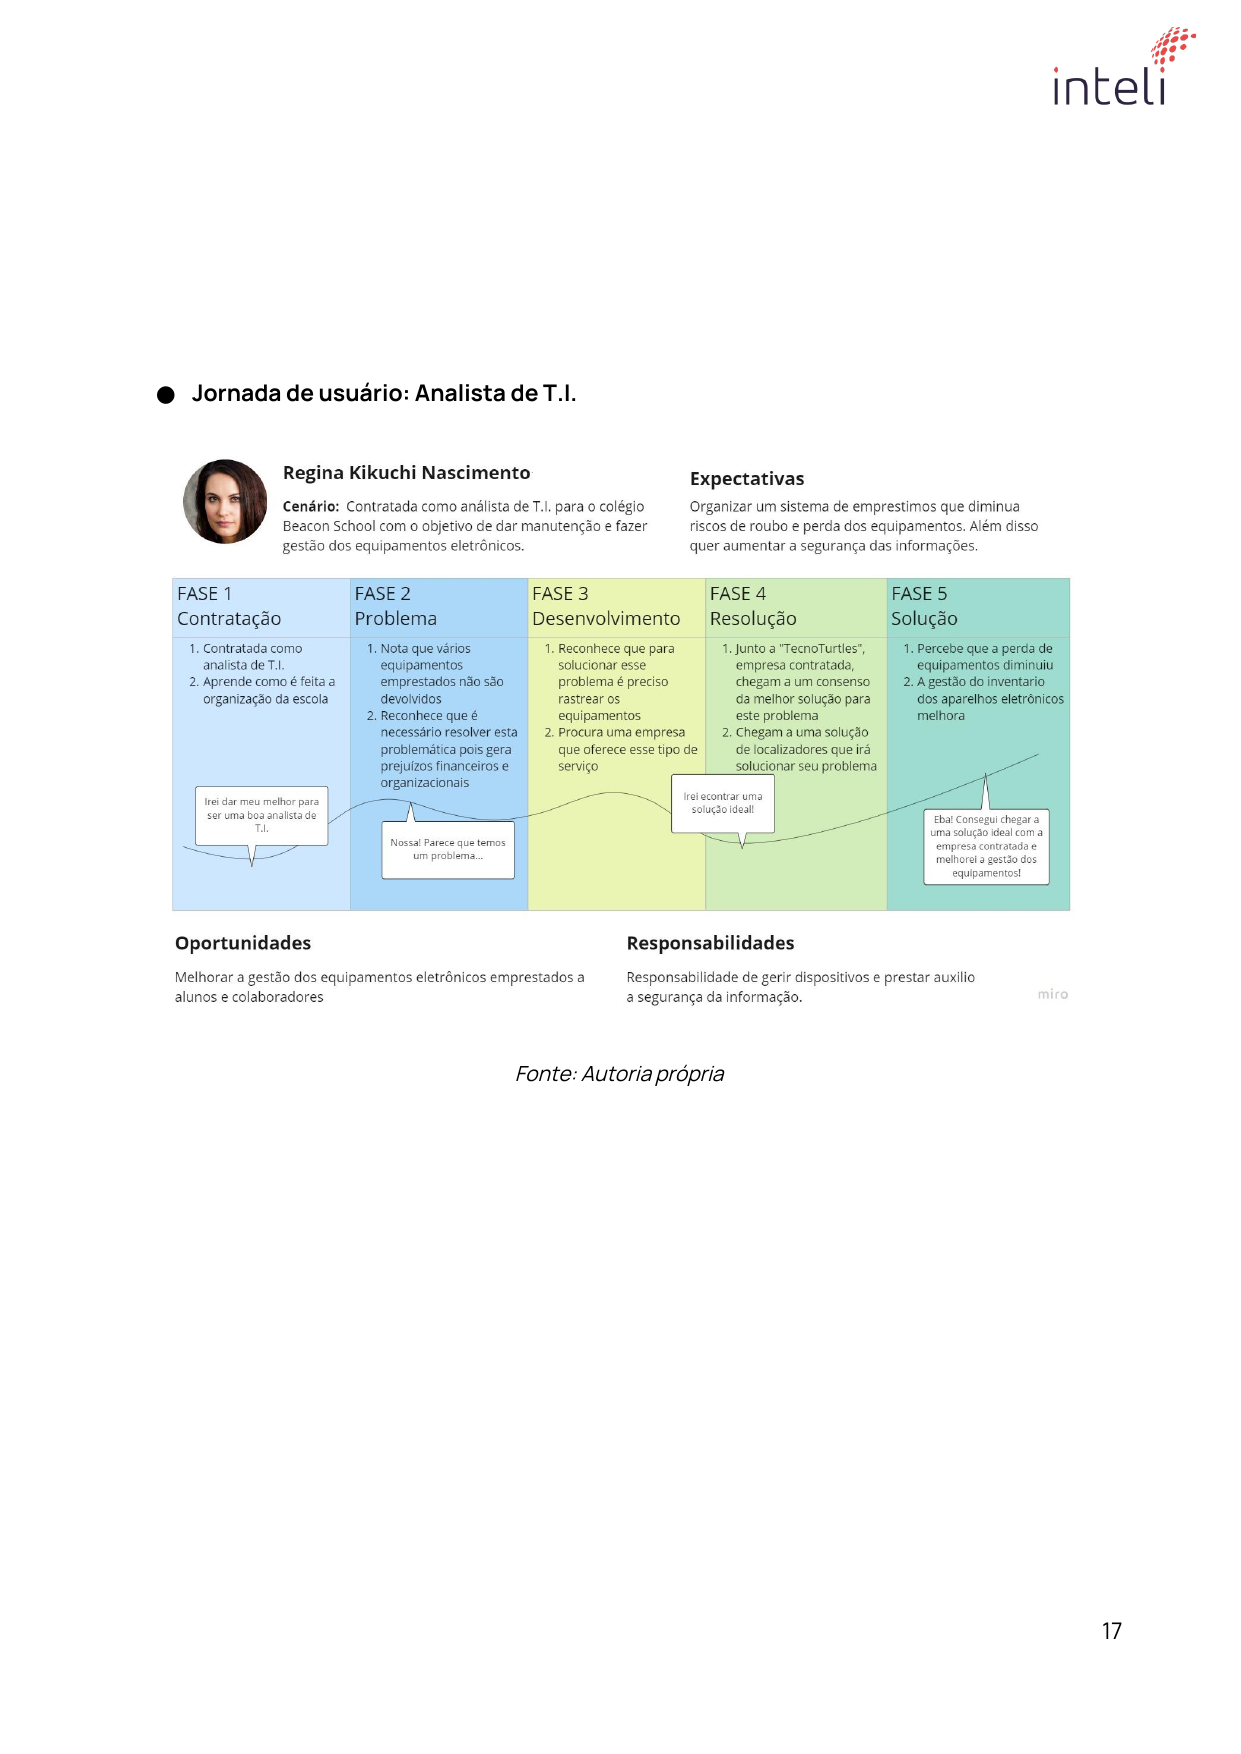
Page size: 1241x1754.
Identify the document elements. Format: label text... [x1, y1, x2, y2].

picture [1054, 27, 1197, 105]
list Jornada de usuário: Analista de T.I. [156, 377, 1122, 408]
picture [152, 432, 1089, 1020]
